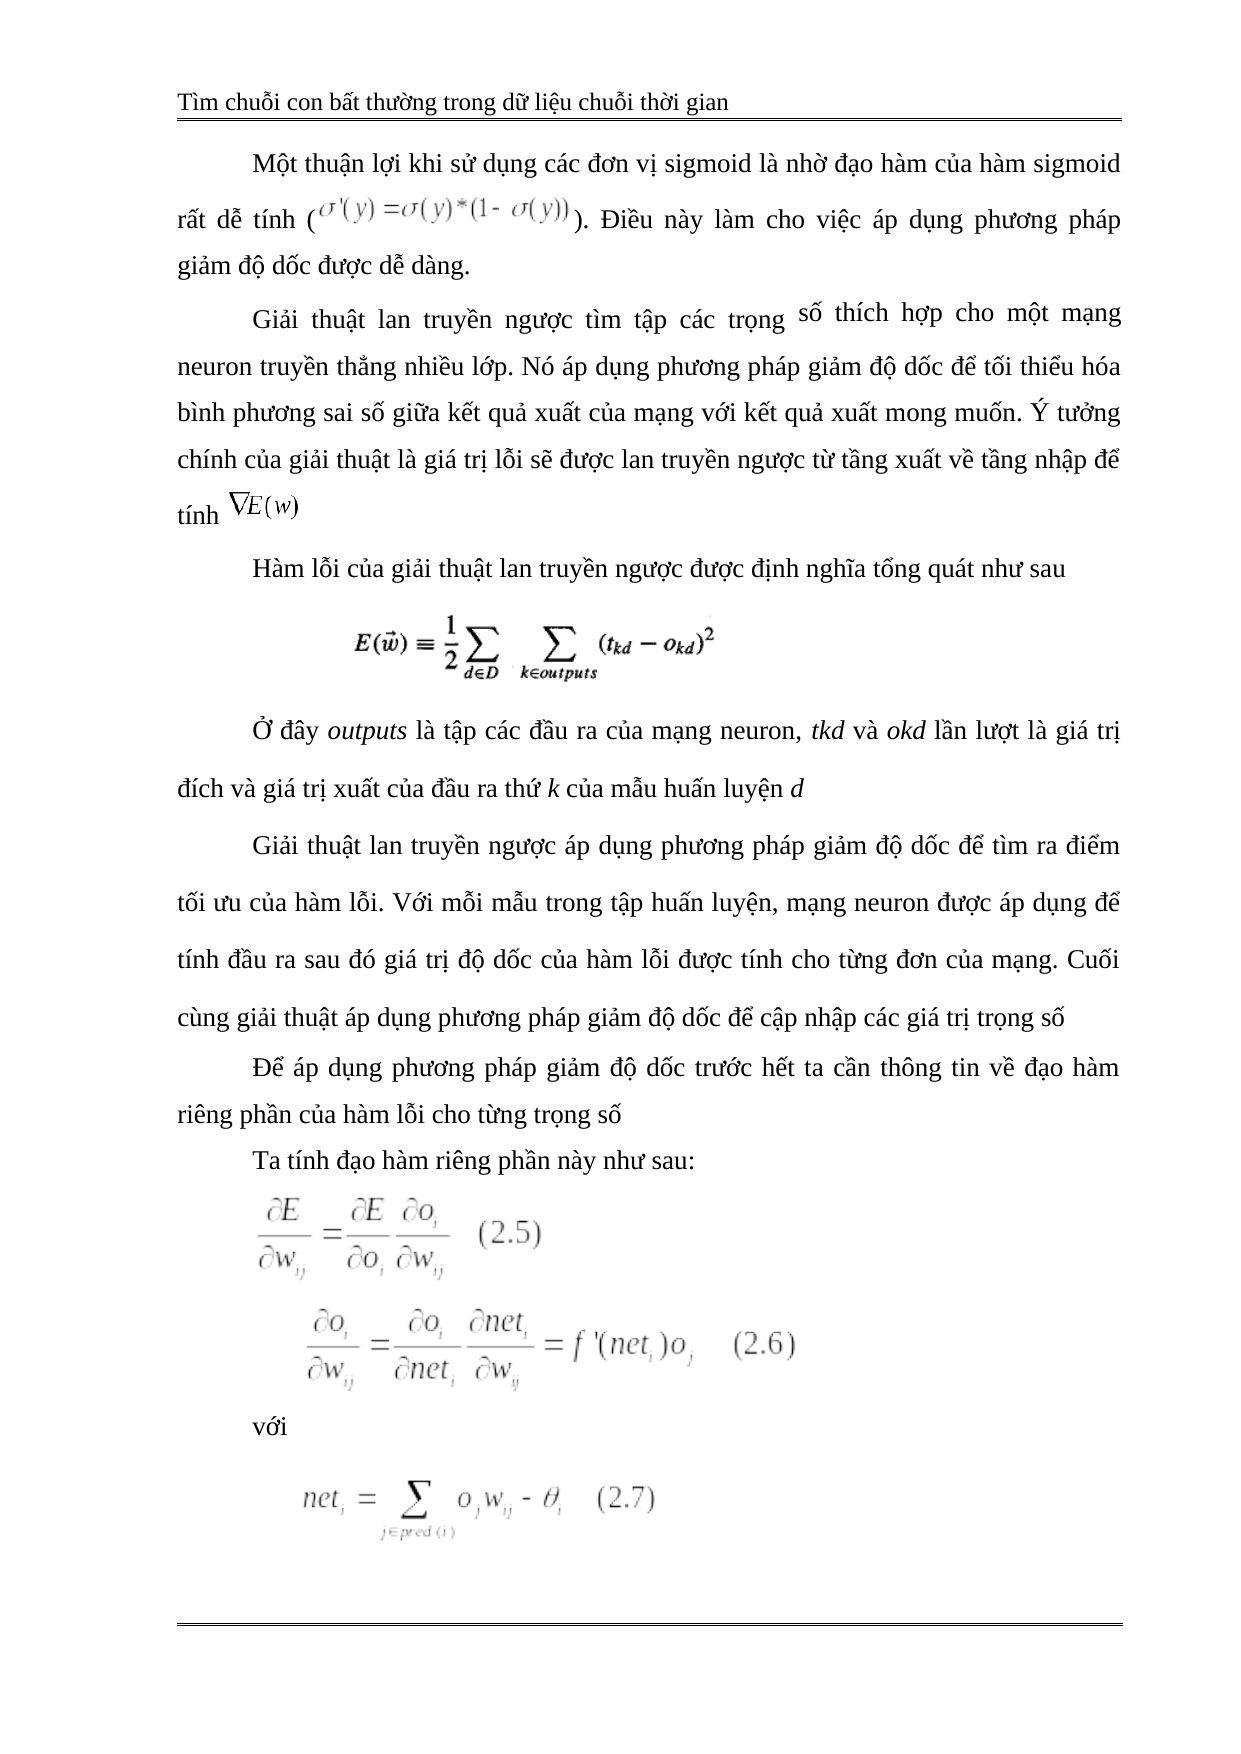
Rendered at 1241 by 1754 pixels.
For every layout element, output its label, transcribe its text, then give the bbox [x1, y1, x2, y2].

text Ở đây outputs là tập các đầu ra của mạng neuron, tkd và okd lần lượt là giá trị đích và giá trị xuất của đầu ra thứ k của mẫu huấn luyện d [177, 707, 1122, 803]
text với [177, 1302, 1122, 1441]
text Hàm lỗi của giải thuật lan truyền ngược được định nghĩa tổng quát như sau [177, 546, 1122, 584]
text Giải thuật lan truyền ngược tìm tập các trọng số thích hợp cho một mạng neuron truyền thẳng nhiều lớp. Nó áp dụng phương pháp giảm độ dốc để tối thiểu hóa bình phương sai số giữa kết quả xuất của mạng với kết quả xuất mong muốn. Ý tưởng chính của giải thuật là giá trị lỗi sẽ được lan truyền ngược từ tầng xuất về tầng nhập để tính [177, 296, 1122, 530]
text Một thuận lợi khi sử dụng các đơn vị sigmoid là nhờ đạo hàm của hàm sigmoid rất dễ tính (). Điều này làm cho việc áp dụng phương pháp giảm độ dốc được dễ dàng. [177, 147, 1122, 281]
picture [346, 602, 722, 689]
text Để áp dụng phương pháp giảm độ dốc trước hết ta cần thông tin về đạo hàm riêng phần của hàm lỗi cho từng trọng số [177, 1051, 1122, 1129]
text Ta tính đạo hàm riêng phần này như sau: [177, 1144, 1122, 1176]
text Giải thuật lan truyền ngược áp dụng phương pháp giảm độ dốc để tìm ra điểm tối ưu của hàm lỗi. Với mỗi mẫu trong tập huấn luyện, mạng neuron được áp dụng để tính đầu ra sau đó giá trị độ dốc của hàm lỗi được tính cho từng đơn của mạng. Cuối cùng giải thuật áp dụng phương pháp giảm độ dốc để cập nhập các giá trị trọng số [177, 822, 1122, 1032]
